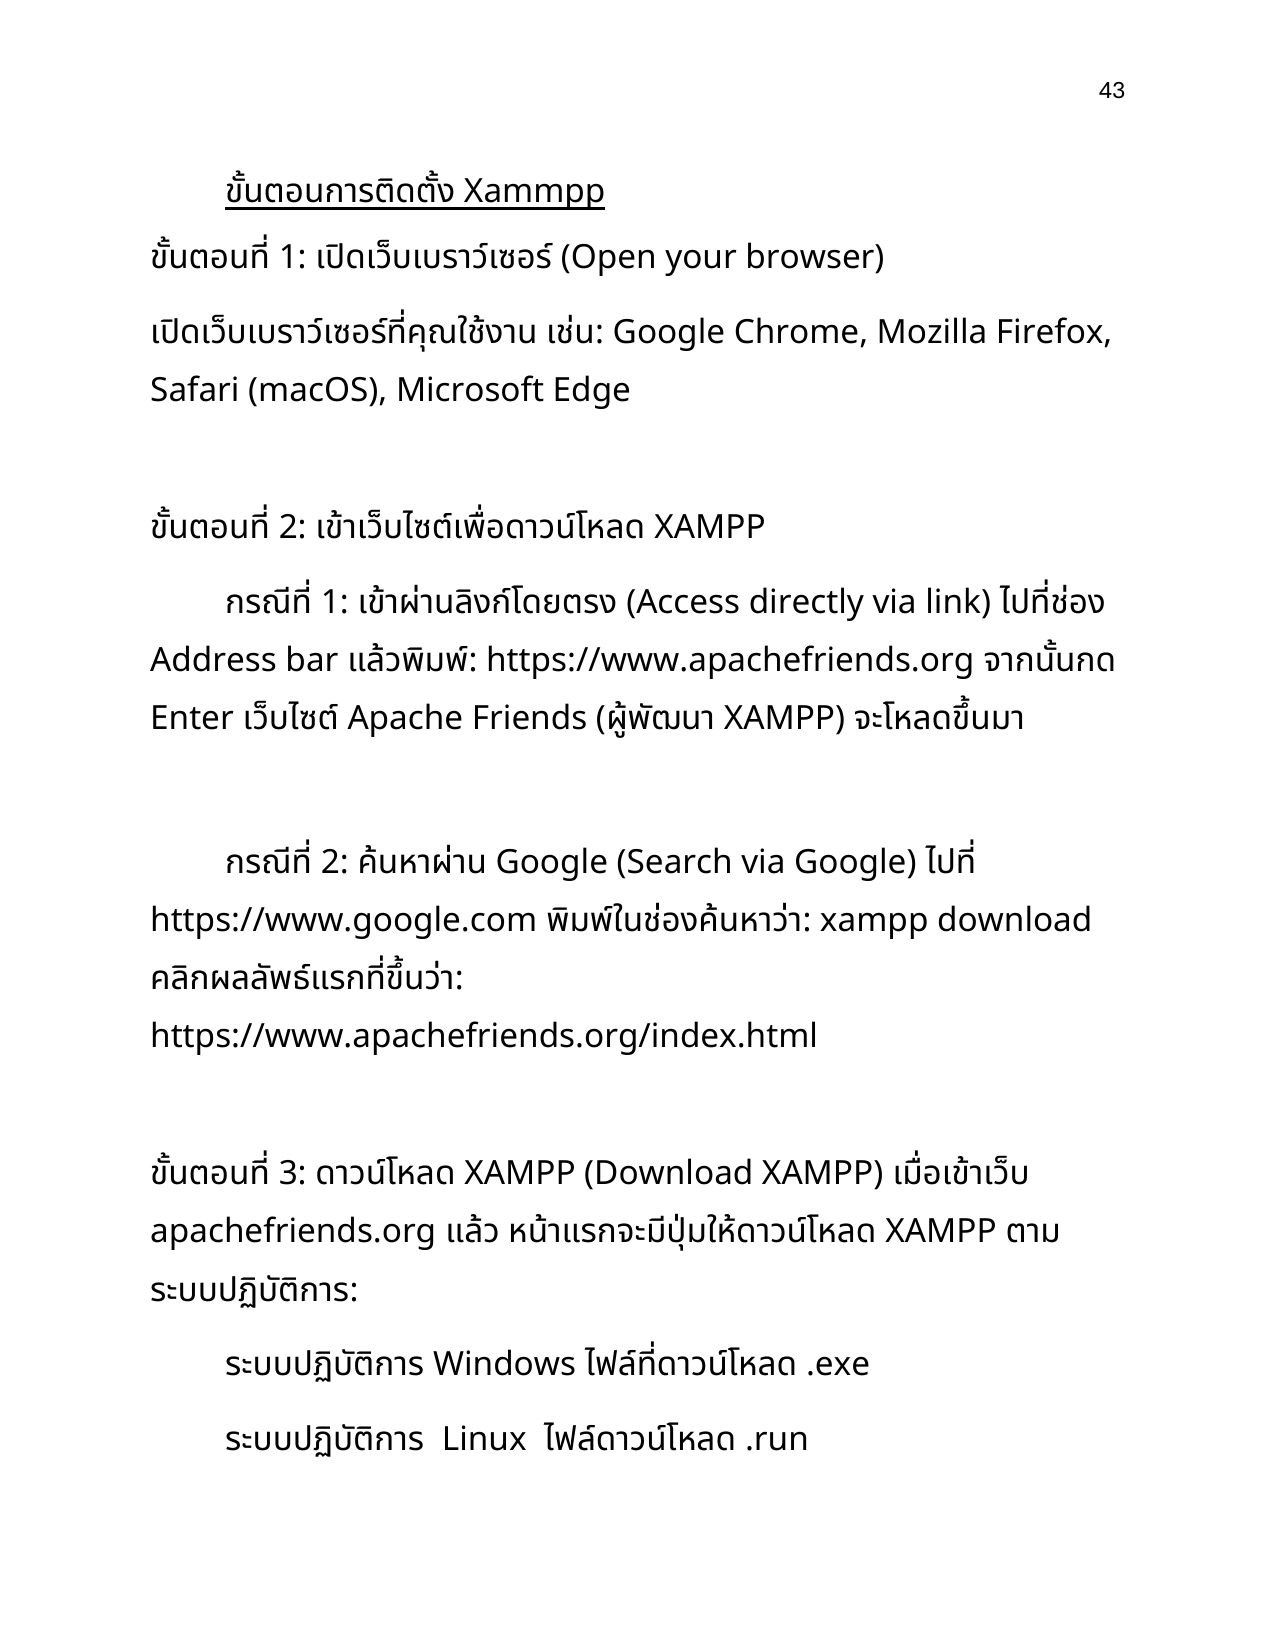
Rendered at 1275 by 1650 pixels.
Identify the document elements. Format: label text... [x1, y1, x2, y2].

subtitle ขั้นตอนการติดตั้ง Xammpp [150, 167, 1125, 217]
text ระบบปฏิบัติการ Windows ไฟล์ที่ดาวน์โหลด .exe [150, 1340, 1125, 1391]
text เปิดเว็บเบราว์เซอร์ที่คุณใช้งาน เช่น: Google Chrome, Mozilla Firefox, Safari (macOS), Microsoft Edge [150, 308, 1125, 411]
text ขั้นตอนที่ 3: ดาวน์โหลด XAMPP (Download XAMPP) เมื่อเข้าเว็บ apachefriends.org แล้ว หน้าแรกจะมีปุ่มให้ดาวน์โหลด XAMPP ตามระบบปฏิบัติการ: [150, 1149, 1125, 1316]
text ระบบปฏิบัติการ Linux ไฟล์ดาวน์โหลด .run [150, 1415, 1125, 1466]
text ขั้นตอนที่ 1: เปิดเว็บเบราว์เซอร์ (Open your browser) [150, 233, 1125, 284]
text กรณีที่ 1: เข้าผ่านลิงก์โดยตรง (Access directly via link) ไปที่ช่อง Address bar แล้วพิมพ์: https://www.apachefriends.org จากนั้นกด Enter เว็บไซต์ Apache Friends (ผู้พัฒนา XAMPP) จะโหลดขึ้นมา [150, 578, 1125, 745]
text ขั้นตอนที่ 2: เข้าเว็บไซต์เพื่อดาวน์โหลด XAMPP [150, 503, 1125, 554]
text กรณีที่ 2: ค้นหาผ่าน Google (Search via Google) ไปที่ https://www.google.com พิมพ์ในช่องค้นหาว่า: xampp download คลิกผลลัพธ์แรกที่ขึ้นว่า: https://www.apachefriends.org/index.html [150, 838, 1125, 1057]
